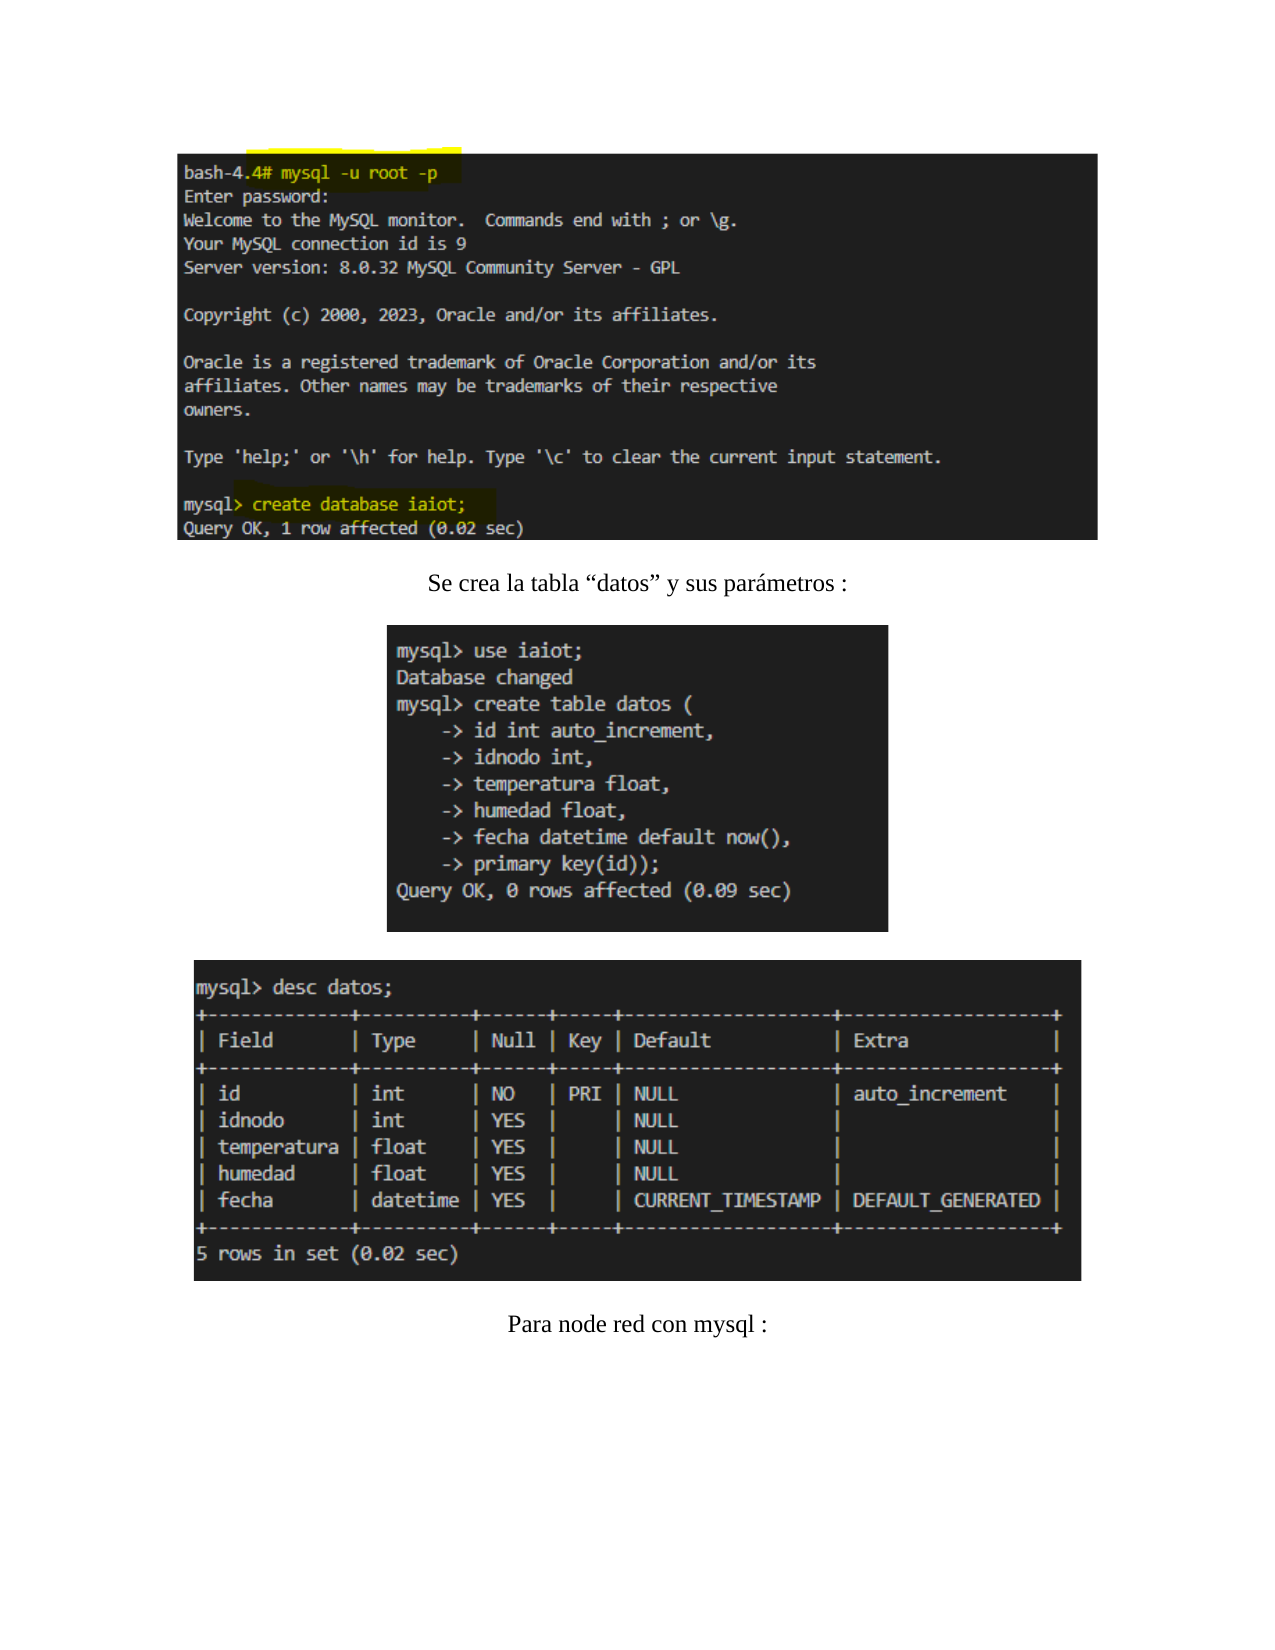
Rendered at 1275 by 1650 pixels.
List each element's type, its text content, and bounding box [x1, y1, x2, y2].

picture [193, 960, 1082, 1281]
picture [386, 625, 889, 932]
picture [177, 147, 1098, 540]
text Para node red con mysql : [177, 1309, 1098, 1338]
text Se crea la tabla “datos” y sus parámetros : [177, 568, 1098, 597]
